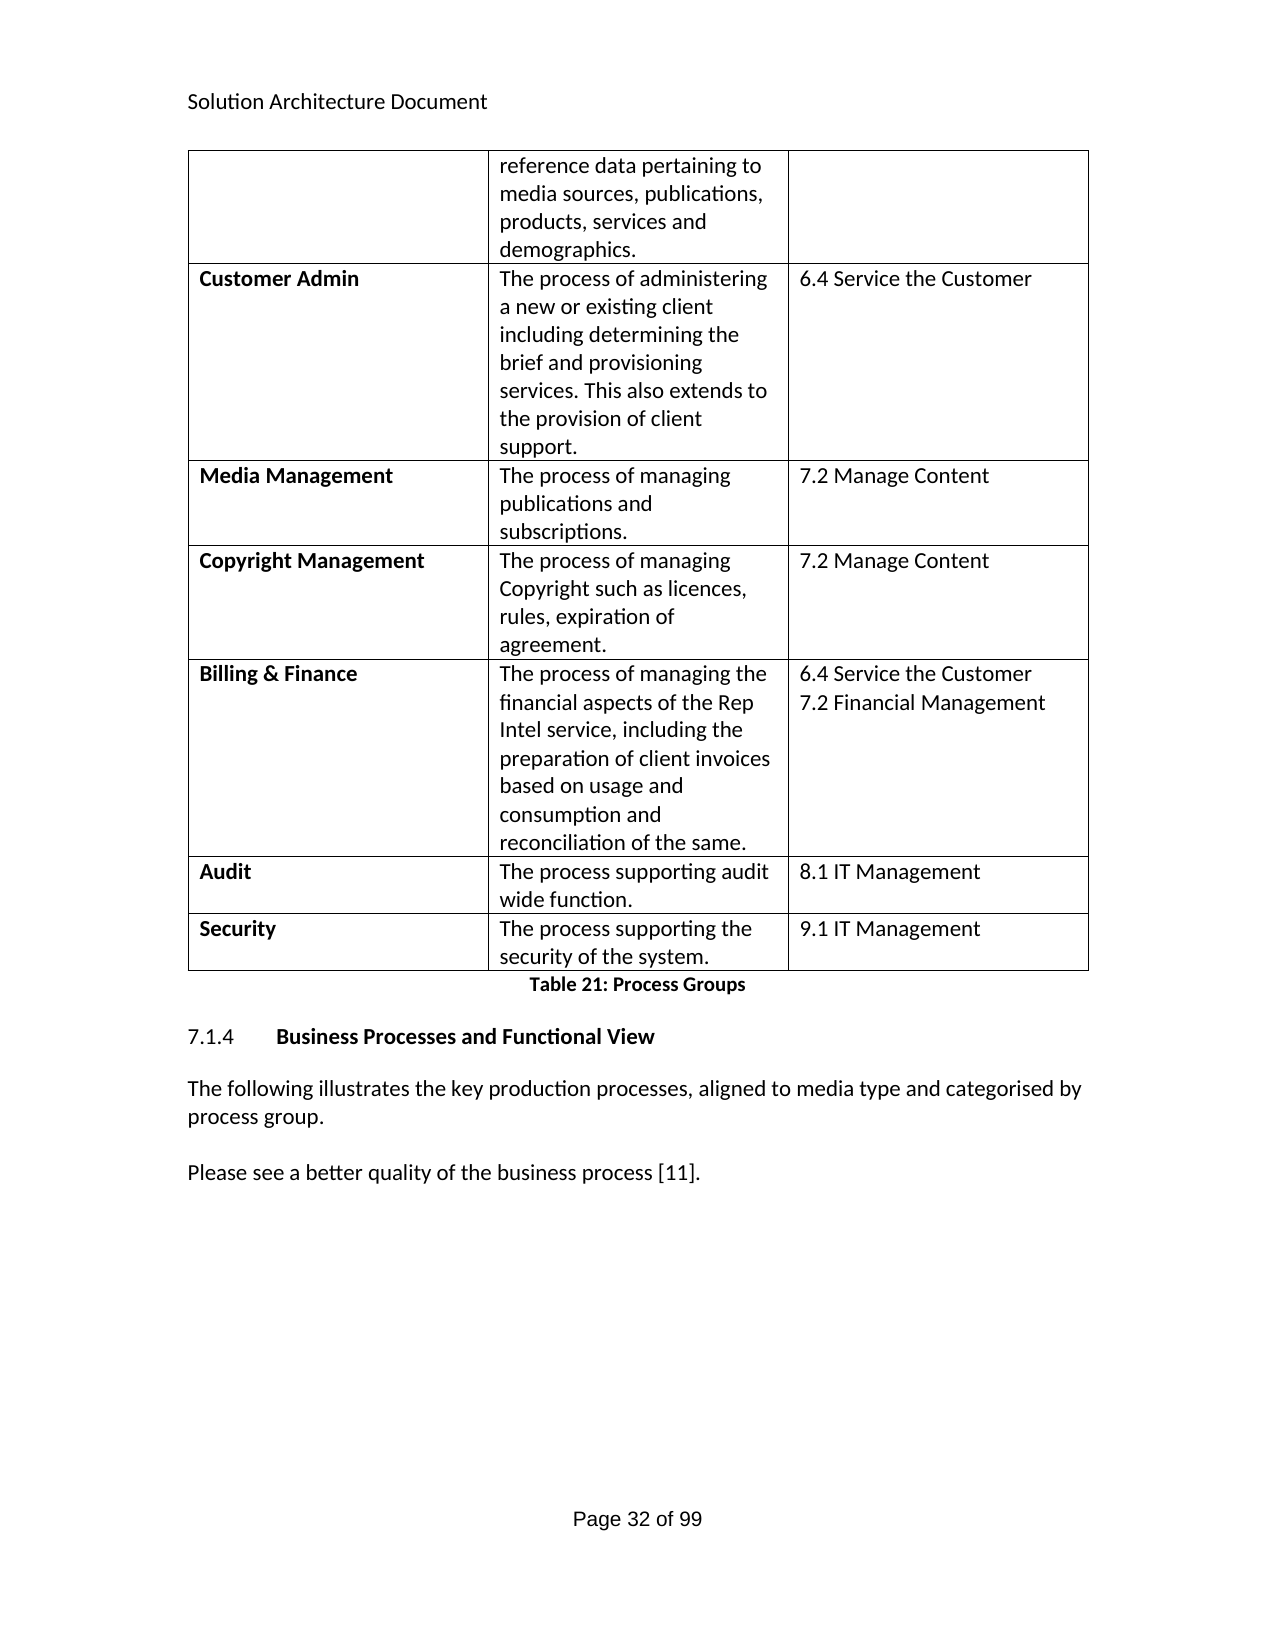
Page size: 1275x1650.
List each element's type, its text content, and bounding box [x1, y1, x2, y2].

table_cell 8.1 IT Management [789, 857, 1088, 913]
table_cell The process supporting audit wide function. [489, 857, 788, 913]
table_cell 9.1 IT Management [789, 914, 1088, 970]
table_cell 7.2 Manage Content [789, 546, 1088, 658]
text Please see a better quality of the business process [11]. [187, 1158, 1087, 1186]
table_cell Copyright Management [189, 546, 488, 658]
table_cell 6.4 Service the Customer 7.2 Financial Management [789, 660, 1088, 856]
text The following illustrates the key production processes, aligned to media type and categorised by process group. [187, 1074, 1087, 1130]
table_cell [189, 151, 488, 263]
table_cell 7.2 Manage Content [789, 461, 1088, 545]
table_cell Media Management [189, 461, 488, 545]
table_cell The process of managing the financial aspects of the Rep Intel service, including the preparation of client invoices based on usage and consumption and reconciliation of the same. [489, 660, 788, 856]
table_cell The process of managing publications and subscriptions. [489, 461, 788, 545]
table_cell Billing & Finance [189, 660, 488, 856]
table_cell The process supporting the security of the system. [489, 914, 788, 970]
table_cell The process of administering a new or existing client including determining the brief and provisioning services. This also extends to the provision of client support. [489, 264, 788, 460]
text Table 21: Process Groups [187, 971, 1087, 996]
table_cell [789, 151, 1088, 263]
table_cell Customer Admin [189, 264, 488, 460]
subtitle Business Processes and Functional View [187, 1022, 1087, 1050]
table_cell Audit [189, 857, 488, 913]
table_cell 6.4 Service the Customer [789, 264, 1088, 460]
table_cell The process of managing Copyright such as licences, rules, expiration of agreement. [489, 546, 788, 658]
table_cell Security [189, 914, 488, 970]
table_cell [489, 151, 788, 263]
